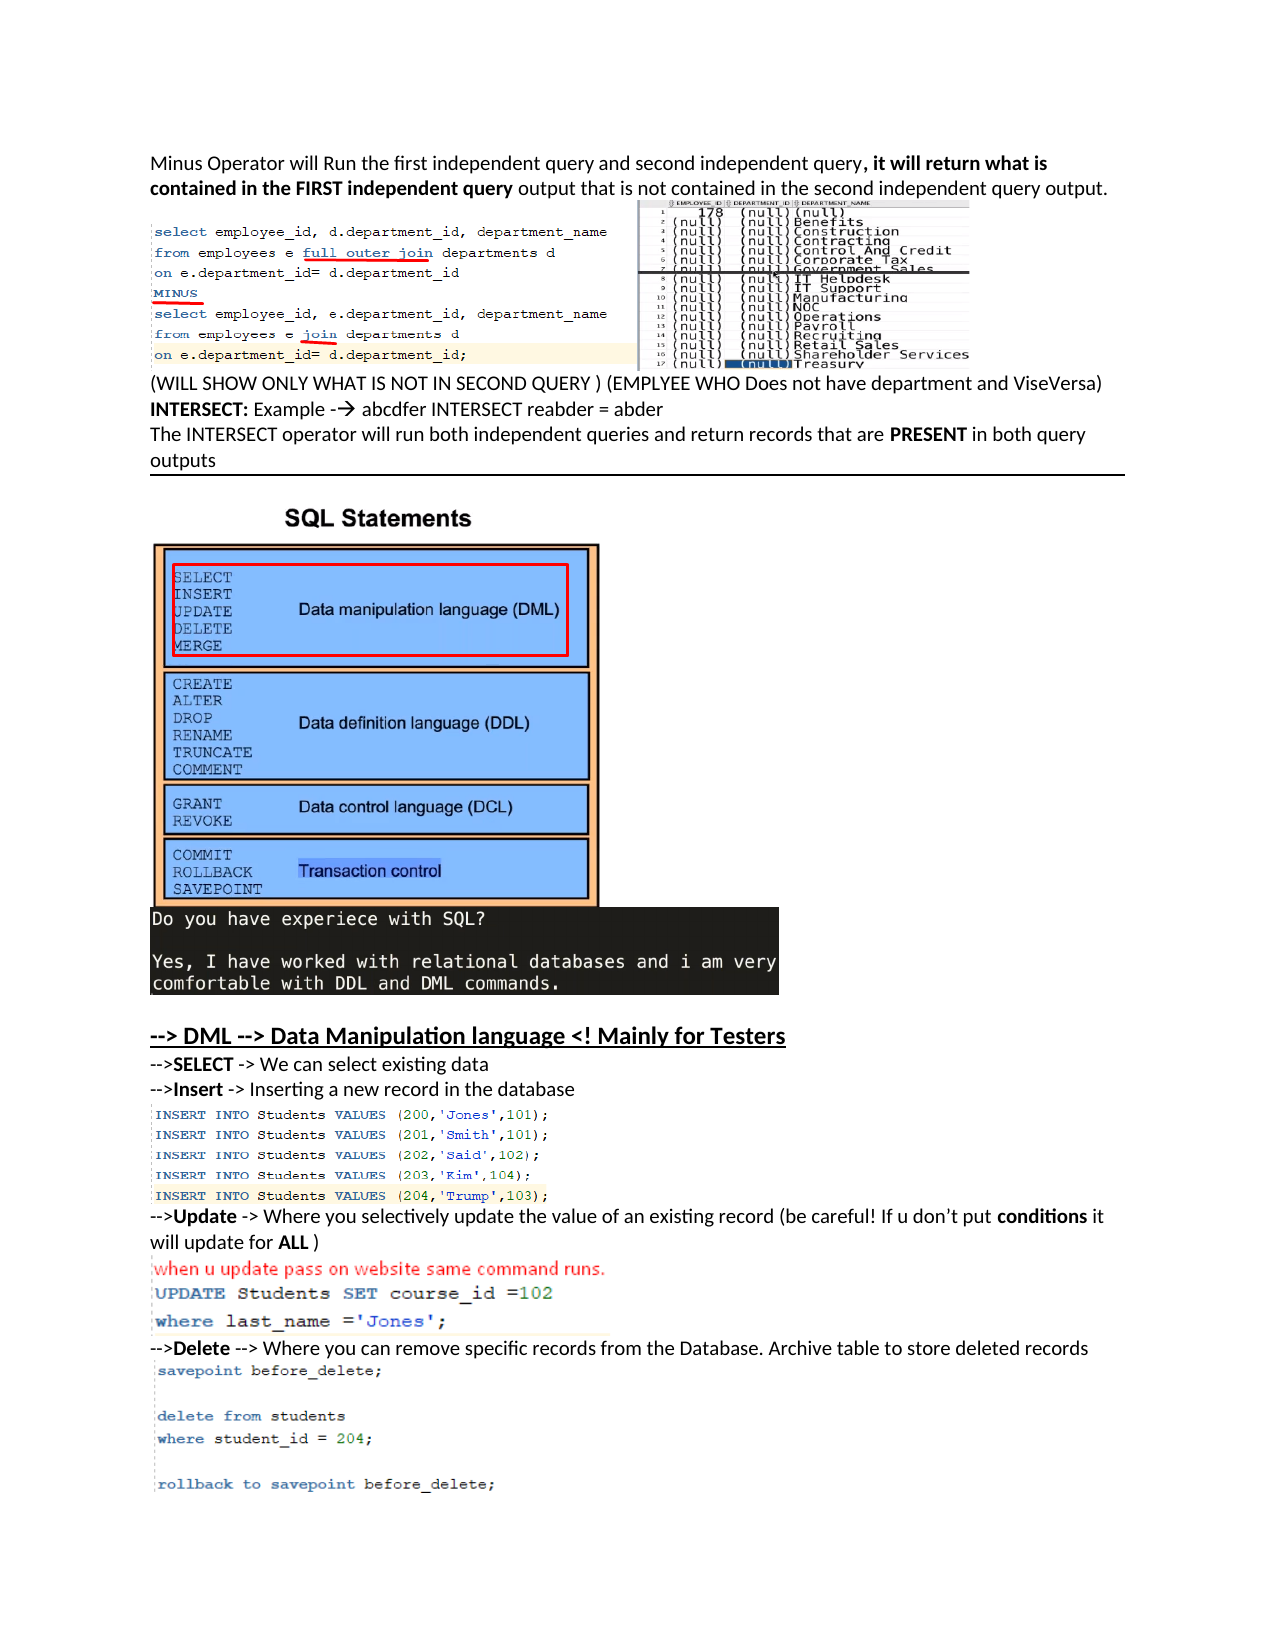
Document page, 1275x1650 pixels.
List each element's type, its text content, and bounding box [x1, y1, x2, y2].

text INTERSECT: Example - abcdfer INTERSECT reabder = abder [150, 396, 1125, 421]
picture [150, 1360, 506, 1493]
text (WILL SHOW ONLY WHAT IS NOT IN SECOND QUERY ) (EMPLYEE WHO Does not have department and ViseVersa) [150, 371, 1125, 396]
text -->SELECT -> We can select existing data [150, 1051, 1125, 1076]
text --> DML --> Data Manipulation language <! Mainly for Testers [150, 1020, 1125, 1051]
picture [150, 1101, 547, 1204]
text -->Update -> Where you selectively update the value of an existing record (be careful! If u don’t put conditions it will update for ALL ) [150, 1204, 1125, 1254]
text The INTERSECT operator will run both independent queries and return records that are PRESENT in both query outputs [150, 421, 1125, 474]
text -->Insert -> Inserting a new record in the database [150, 1076, 1125, 1102]
picture [150, 1254, 611, 1336]
picture [150, 501, 779, 995]
text Minus Operator will Run the first independent query and second independent query, it will return what is contained in the FIRST independent query output that is not contained in the second independent query output. [150, 150, 1125, 201]
picture [150, 200, 970, 371]
text -->Delete --> Where you can remove specific records from the Database. Archive table to store deleted records [150, 1335, 1125, 1361]
